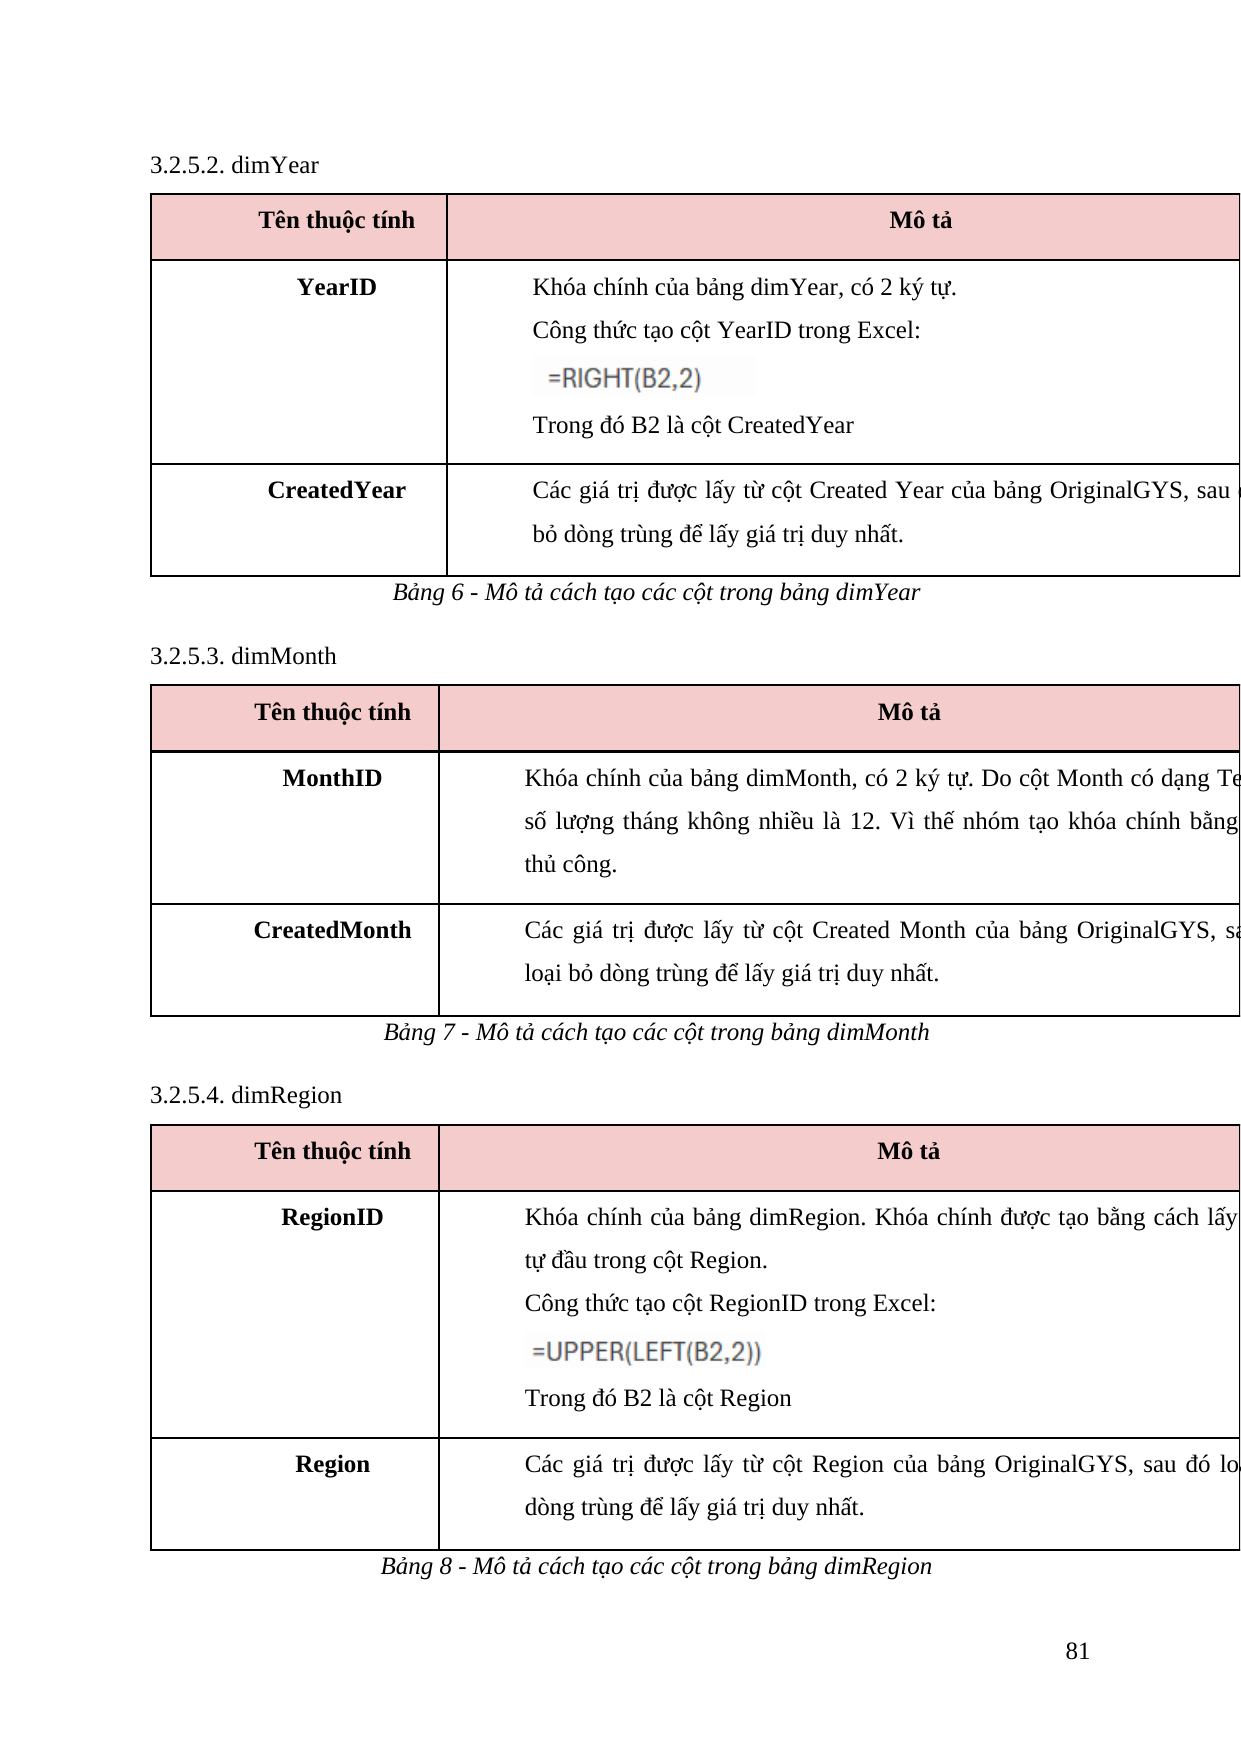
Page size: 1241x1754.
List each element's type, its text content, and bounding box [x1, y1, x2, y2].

table_header Tên thuộc tính [152, 1126, 438, 1190]
table_cell Các giá trị được lấy từ cột Created Year của bảng OriginalGYS, sau đó loại bỏ dòng trùng để lấy giá trị duy nhất. [448, 465, 1239, 575]
subtitle 3.2.5.3. dimMonth [150, 641, 1090, 670]
table_cell Các giá trị được lấy từ cột Region của bảng OriginalGYS, sau đó loại bỏ dòng trùng để lấy giá trị duy nhất. [440, 1439, 1239, 1549]
text Bảng 6 - Mô tả cách tạo các cột trong bảng dimYear [225, 577, 1090, 606]
table_cell YearID [152, 261, 446, 463]
table_cell Khóa chính của bảng dimRegion. Khóa chính được tạo bằng cách lấy 2 ký tự đầu trong cột Region. Công thức tạo cột RegionID trong Excel: Trong đó B2 là cột Region [440, 1192, 1239, 1437]
table_header Mô tả [440, 686, 1239, 750]
subtitle 3.2.5.2. dimYear [150, 150, 1090, 179]
text Bảng 7 - Mô tả cách tạo các cột trong bảng dimMonth [225, 1017, 1090, 1045]
table_cell RegionID [152, 1192, 438, 1437]
table_header Mô tả [448, 195, 1239, 259]
table_cell CreatedYear [152, 465, 446, 575]
table_cell Khóa chính của bảng dimYear, có 2 ký tự. Công thức tạo cột YearID trong Excel: Trong đó B2 là cột CreatedYear [448, 261, 1239, 463]
table_cell Region [152, 1439, 438, 1549]
picture [532, 357, 756, 396]
table_cell Các giá trị được lấy từ cột Created Month của bảng OriginalGYS, sau đó loại bỏ dòng trùng để lấy giá trị duy nhất. [440, 905, 1239, 1014]
table_header Mô tả [440, 1126, 1239, 1190]
subtitle 3.2.5.4. dimRegion [150, 1081, 1090, 1109]
table_cell CreatedMonth [152, 905, 438, 1014]
picture [524, 1331, 766, 1369]
text Bảng 8 - Mô tả cách tạo các cột trong bảng dimRegion [225, 1551, 1090, 1580]
table_cell MonthID [152, 753, 438, 902]
table_header Tên thuộc tính [152, 686, 438, 750]
table_cell Khóa chính của bảng dimMonth, có 2 ký tự. Do cột Month có dạng Text và số lượng tháng không nhiều là 12. Vì thế nhóm tạo khóa chính bằng cách thủ công. [440, 753, 1239, 902]
table_header Tên thuộc tính [152, 195, 446, 259]
